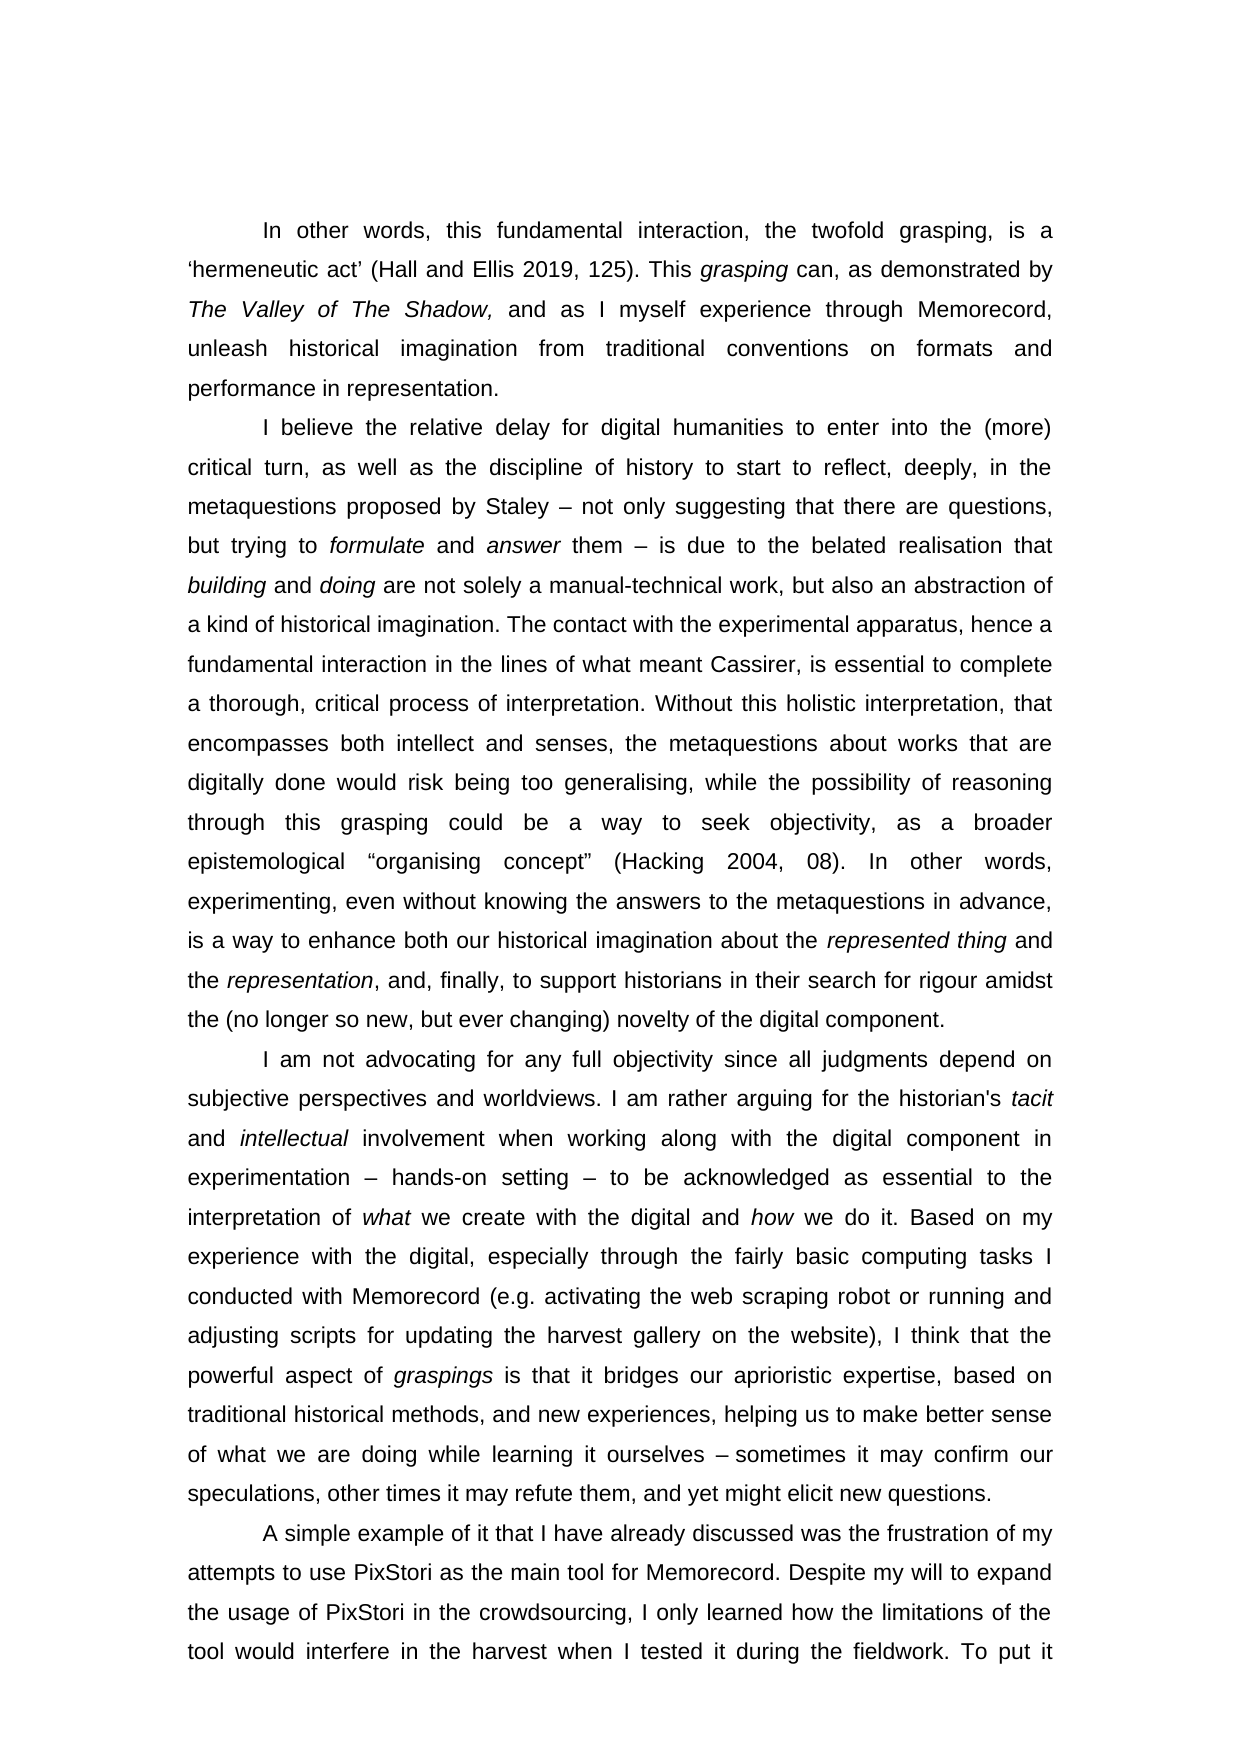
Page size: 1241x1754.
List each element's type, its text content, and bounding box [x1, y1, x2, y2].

text In other words, this fundamental interaction, the twofold grasping, is a ‘hermeneutic act’ (Hall and Ellis 2019, 125). This grasping can, as demonstrated by The Valley of The Shadow, and as I myself experience through Memorecord, unleash historical imagination from traditional conventions on formats and performance in representation. [187, 217, 1053, 401]
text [187, 1519, 1053, 1664]
text I believe the relative delay for digital humanities to enter into the (more) critical turn, as well as the discipline of history to start to reflect, deeply, in the metaquestions proposed by Staley – not only suggesting that there are questions, but trying to formulate and answer them – is due to the belated realisation that building and doing are not solely a manual-technical work, but also an abstraction of a kind of historical imagination. The contact with the experimental apparatus, hence a fundamental interaction in the lines of what meant Cassirer, is essential to complete a thorough, critical process of interpretation. Without this holistic interpretation, that encompasses both intellect and senses, the metaquestions about works that are digitally done would risk being too generalising, while the possibility of reasoning through this grasping could be a way to seek objectivity, as a broader epistemological “organising concept” (Hacking 2004, 08). In other words, experimenting, even without knowing the answers to the metaquestions in advance, is a way to enhance both our historical imagination about the represented thing and the representation, and, finally, to support historians in their search for rigour amidst the (no longer so new, but ever changing) novelty of the digital component. [187, 414, 1053, 1033]
text I am not advocating for any full objectivity since all judgments depend on subjective perspectives and worldviews. I am rather arguing for the historian's tacit and intellectual involvement when working along with the digital component in experimentation – hands-on setting – to be acknowledged as essential to the interpretation of what we create with the digital and how we do it. Based on my experience with the digital, especially through the fairly basic computing tasks I conducted with Memorecord (e.g. activating the web scraping robot or running and adjusting scripts for updating the harvest gallery on the website), I think that the powerful aspect of graspings is that it bridges our aprioristic expertise, based on traditional historical methods, and new experiences, helping us to make better sense of what we are doing while learning it ourselves – sometimes it may confirm our speculations, other times it may refute them, and yet might elicit new questions. [187, 1046, 1053, 1506]
